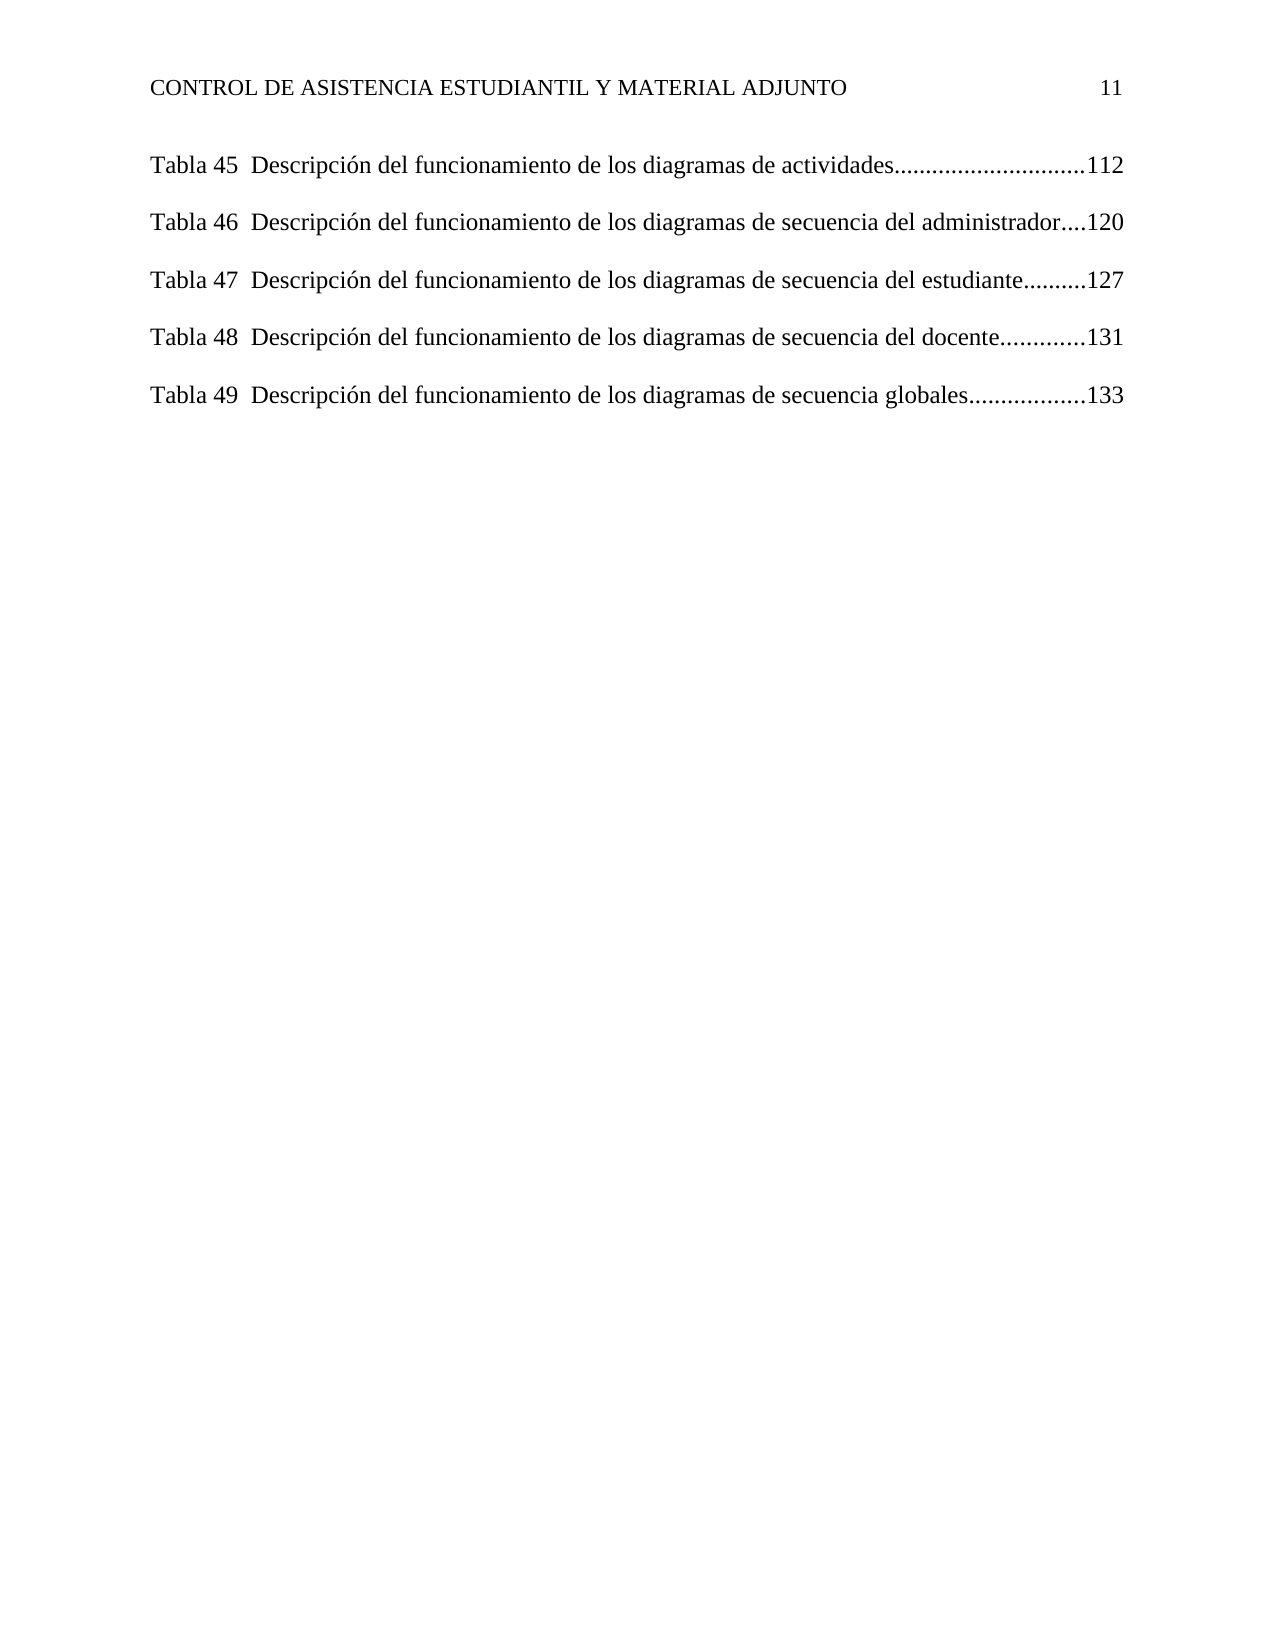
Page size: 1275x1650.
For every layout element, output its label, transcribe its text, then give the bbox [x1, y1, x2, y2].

text Tabla 47 Descripción del funcionamiento de los diagramas de secuencia del estudiante 127 [150, 265, 1125, 294]
text Tabla 48 Descripción del funcionamiento de los diagramas de secuencia del docente 131 [150, 322, 1125, 351]
text Tabla 45 Descripción del funcionamiento de los diagramas de actividades 112 [150, 150, 1125, 179]
text Tabla 49 Descripción del funcionamiento de los diagramas de secuencia globales 133 [150, 380, 1125, 409]
text Tabla 46 Descripción del funcionamiento de los diagramas de secuencia del administrador 120 [150, 207, 1125, 236]
